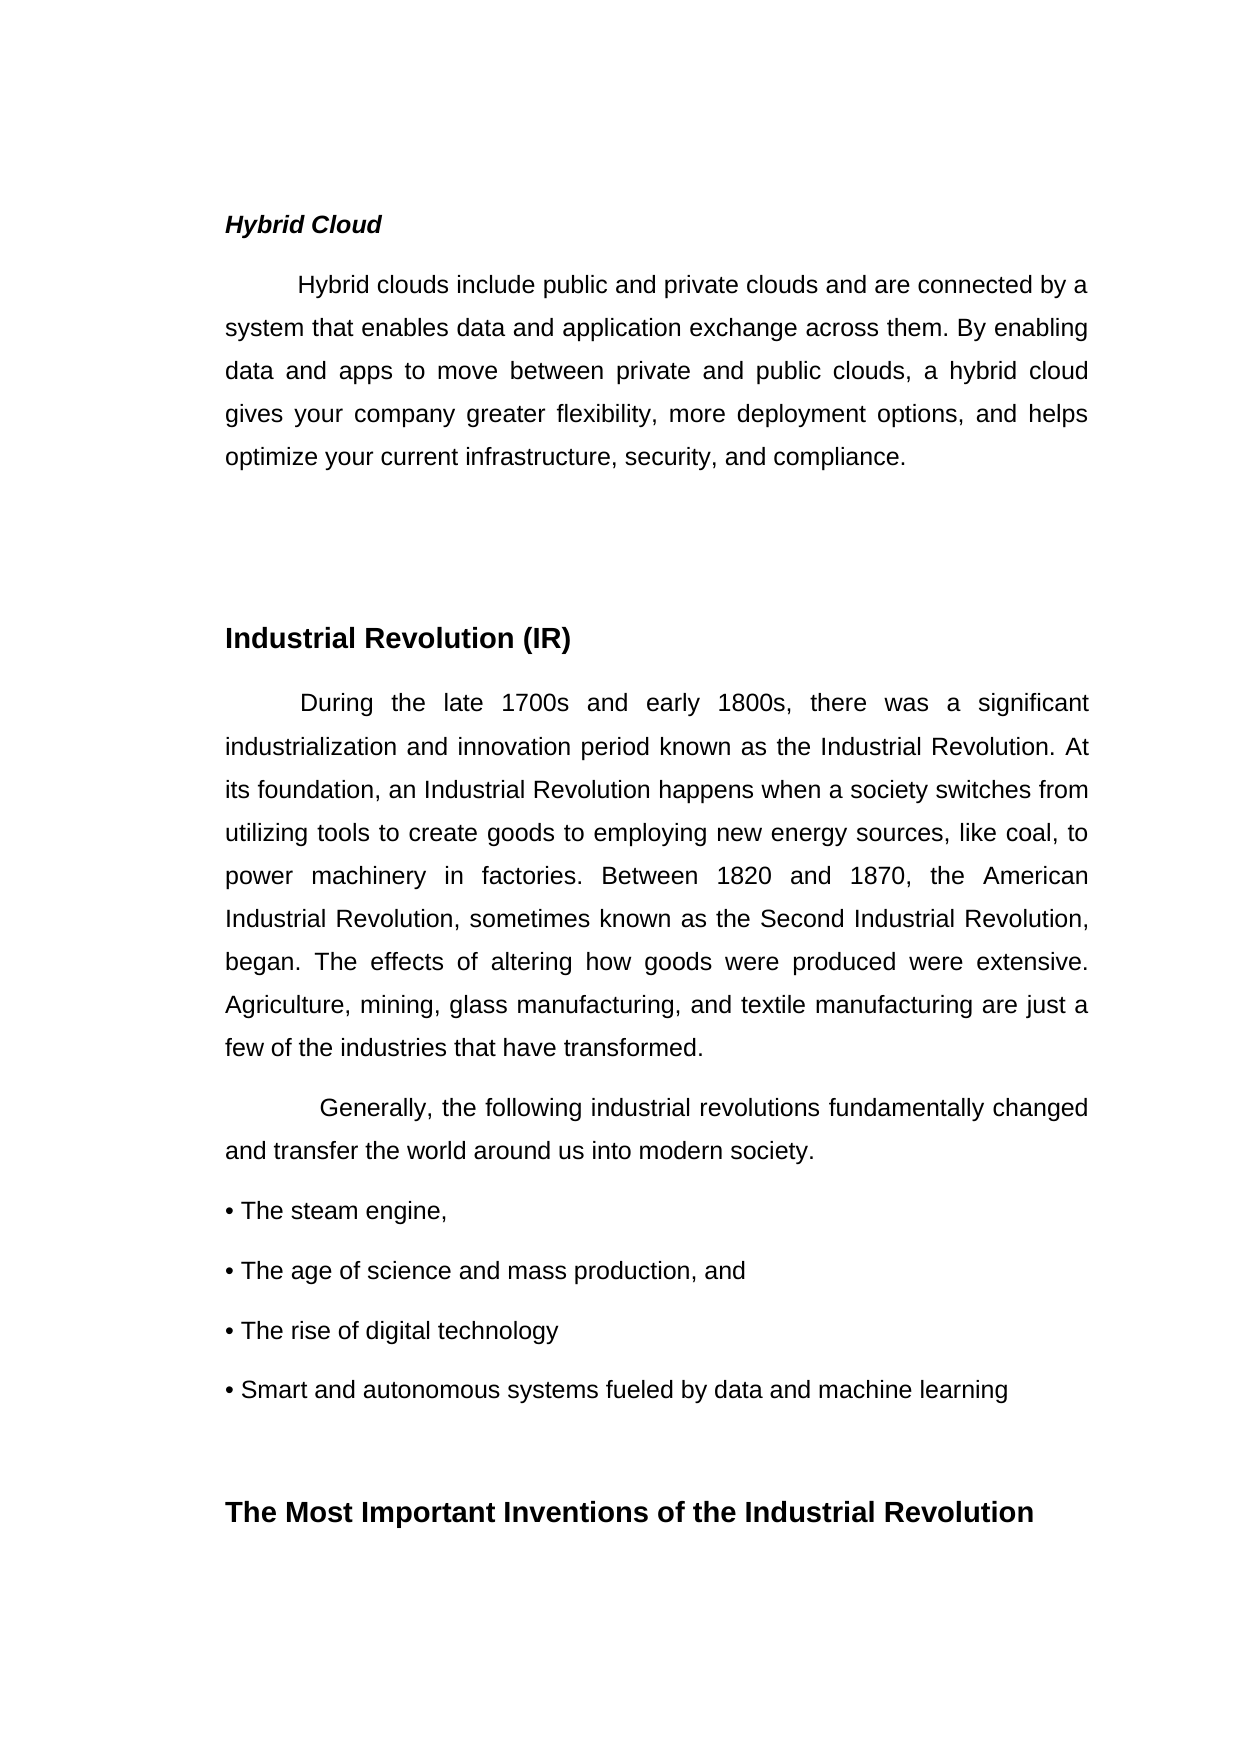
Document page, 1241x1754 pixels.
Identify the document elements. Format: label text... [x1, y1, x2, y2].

text During the late 1700s and early 1800s, there was a significant industrialization and innovation period known as the Industrial Revolution. At its foundation, an Industrial Revolution happens when a society switches from utilizing tools to create goods to employing new energy sources, like coal, to power machinery in factories. Between 1820 and 1870, the American Industrial Revolution, sometimes known as the Second Industrial Revolution, began. The effects of altering how goods were produced were extensive. Agriculture, mining, glass manufacturing, and textile manufacturing are just a few of the industries that have transformed. [225, 688, 1090, 1062]
text • The rise of digital technology [225, 1316, 1090, 1344]
text • The age of science and mass production, and [225, 1256, 1090, 1285]
text Generally, the following industrial revolutions fundamentally changed and transfer the world around us into modern society. [225, 1093, 1090, 1165]
text Hybrid clouds include public and private clouds and are connected by a system that enables data and application exchange across them. By enabling data and apps to move between private and public clouds, a hybrid cloud gives your company greater flexibility, more deployment options, and helps optimize your current infrastructure, security, and compliance. [225, 269, 1090, 471]
text Industrial Revolution (IR) [225, 621, 1090, 655]
text • Smart and autonomous systems fueled by data and machine learning [225, 1376, 1090, 1404]
text • The steam engine, [225, 1196, 1090, 1225]
text Hybrid Cloud [225, 210, 1090, 238]
text The Most Important Inventions of the Industrial Revolution [225, 1495, 1090, 1529]
